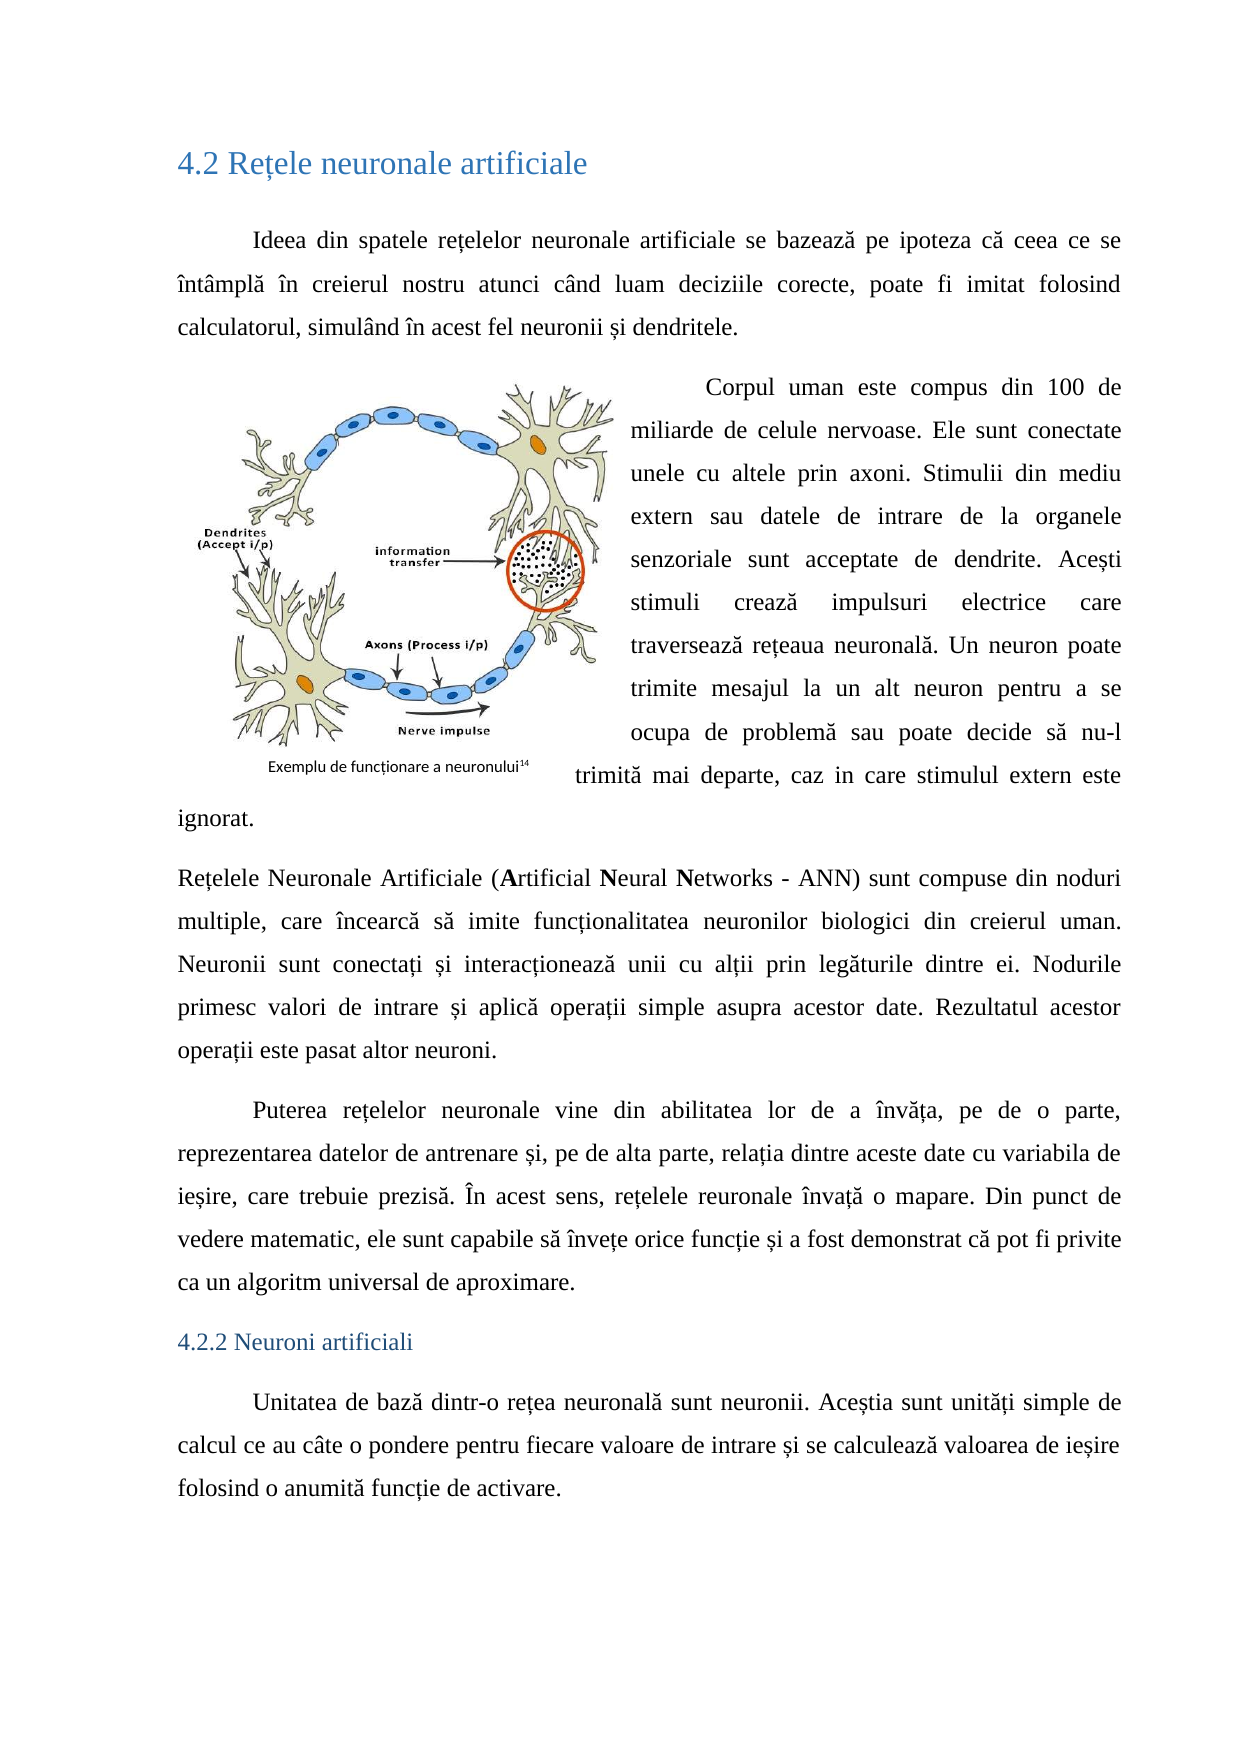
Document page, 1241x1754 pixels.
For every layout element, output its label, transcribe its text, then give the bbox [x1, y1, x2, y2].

text Unitatea de bază dintr-o rețea neuronală sunt neuronii. Aceștia sunt unități simple de calcul ce au câte o pondere pentru fiecare valoare de intrare și se calculează valoarea de ieșire folosind o anumită funcție de activare. [177, 1387, 1122, 1502]
subtitle 4.2 Rețele neuronale artificiale [177, 143, 1122, 181]
text Rețelele Neuronale Artificiale (Artificial Neural Networks - ANN) sunt compuse din noduri multiple, care încearcă să imite funcționalitatea neuronilor biologici din creierul uman. Neuronii sunt conectați și interacționează unii cu alții prin legăturile dintre ei. Nodurile primesc valori de intrare și aplică operații simple asupra acestor date. Rezultatul acestor operații este pasat altor neuroni. [177, 863, 1122, 1064]
text Ideea din spatele rețelelor neuronale artificiale se bazează pe ipoteza că ceea ce se întâmplă în creierul nostru atunci când luam deciziile corecte, poate fi imitat folosind calculatorul, simulând în acest fel neuronii și dendritele. [177, 226, 1122, 341]
text Puterea rețelelor neuronale vine din abilitatea lor de a învăța, pe de o parte, reprezentarea datelor de antrenare și, pe de alta parte, relația dintre aceste date cu variabila de ieșire, care trebuie prezisă. În acest sens, rețelele reuronale învață o mapare. Din punct de vedere matematic, ele sunt capabile să învețe orice funcție și a fost demonstrat că pot fi privite ca un algoritm universal de aproximare. [177, 1095, 1122, 1296]
subtitle 4.2.2 Neuroni artificiali [177, 1327, 1122, 1356]
picture [177, 373, 614, 748]
